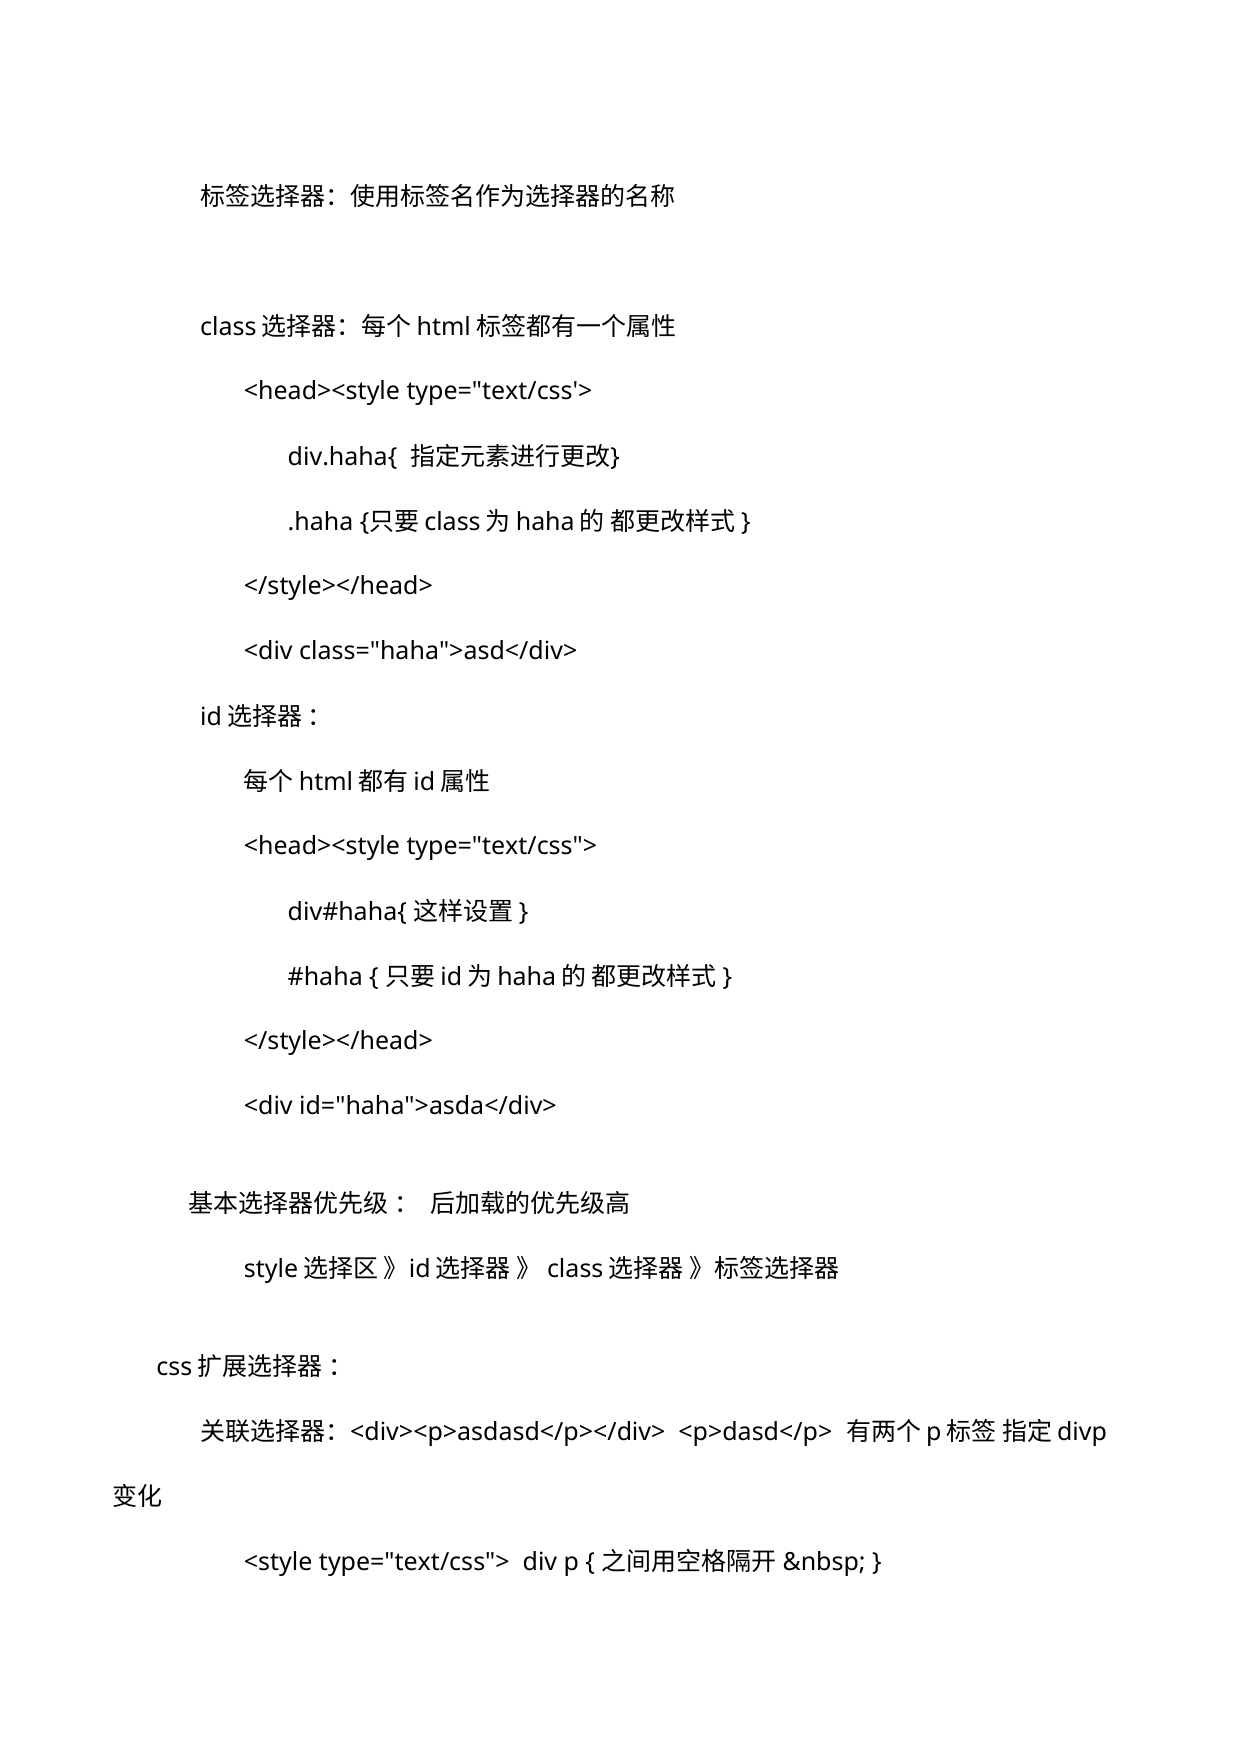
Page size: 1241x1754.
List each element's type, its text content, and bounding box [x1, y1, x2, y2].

text 基本选择器优先级 ： 后加载的优先级高 [112, 1169, 1128, 1234]
text 每个html都有id属性 [112, 747, 1128, 812]
text <head><style type="text/css"> [112, 812, 1128, 877]
text style选择区 》id选择器 》 class选择器 》标签选择器 [112, 1234, 1128, 1299]
text class选择器：每个html标签都有一个属性 [112, 292, 1128, 357]
text </style></head> [112, 552, 1128, 617]
text <div class="haha">asd</div> [112, 617, 1128, 682]
text <style type="text/css"> div p { 之间用空格隔开 &nbsp; } [112, 1527, 1128, 1592]
text id选择器 ： [112, 682, 1128, 747]
text <div id="haha">asda</div> [112, 1072, 1128, 1137]
text 关联选择器：<div><p>asdasd</p></div> <p>dasd</p> 有两个p标签 指定divp 变化 [112, 1397, 1128, 1527]
text 标签选择器：使用标签名作为选择器的名称 [112, 162, 1128, 227]
text <head><style type="text/css'> [112, 357, 1128, 422]
text </style></head> [112, 1007, 1128, 1072]
text css扩展选择器 ： [112, 1332, 1128, 1397]
text #haha { 只要id为haha的 都更改样式 } [112, 942, 1128, 1007]
text .haha {只要class为haha的 都更改样式 } [112, 487, 1128, 552]
text div#haha{ 这样设置 } [112, 877, 1128, 942]
text div.haha{ 指定元素进行更改} [112, 422, 1128, 487]
